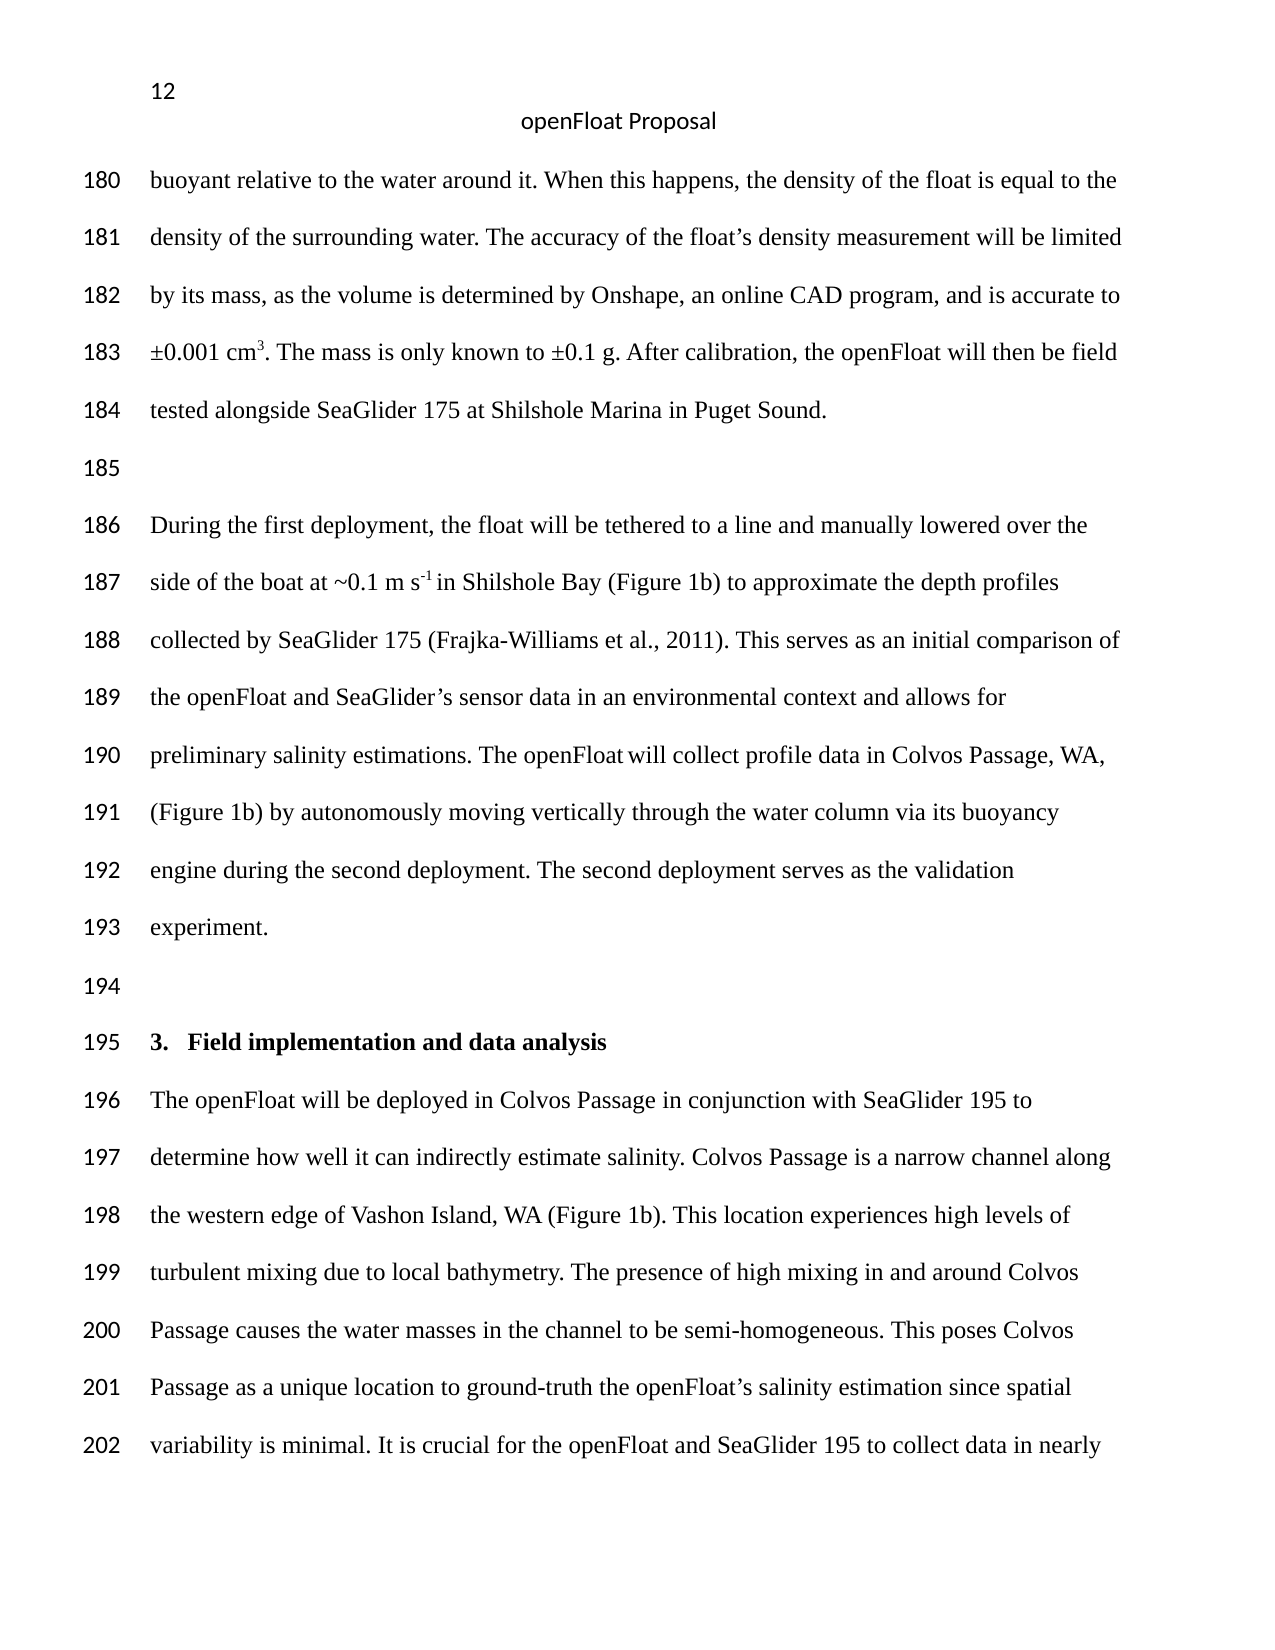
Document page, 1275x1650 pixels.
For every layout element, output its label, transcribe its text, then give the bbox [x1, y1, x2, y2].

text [150, 1085, 1125, 1458]
list Field implementation and data analysis [150, 1027, 1125, 1056]
text During the first deployment, the float will be tethered to a line and manually lowered over the side of the boat at ~0.1 m s-1 in Shilshole Bay (Figure 1b) to approximate the depth profiles collected by SeaGlider 175 (Frajka-Williams et al., 2011). This serves as an initial comparison of the openFloat and SeaGlider’s sensor data in an environmental context and allows for preliminary salinity estimations. The openFloat will collect profile data in Colvos Passage, WA, (Figure 1b) by autonomously moving vertically through the water column via its buoyancy engine during the second deployment. The second deployment serves as the validation experiment. [150, 510, 1125, 941]
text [150, 165, 1125, 423]
